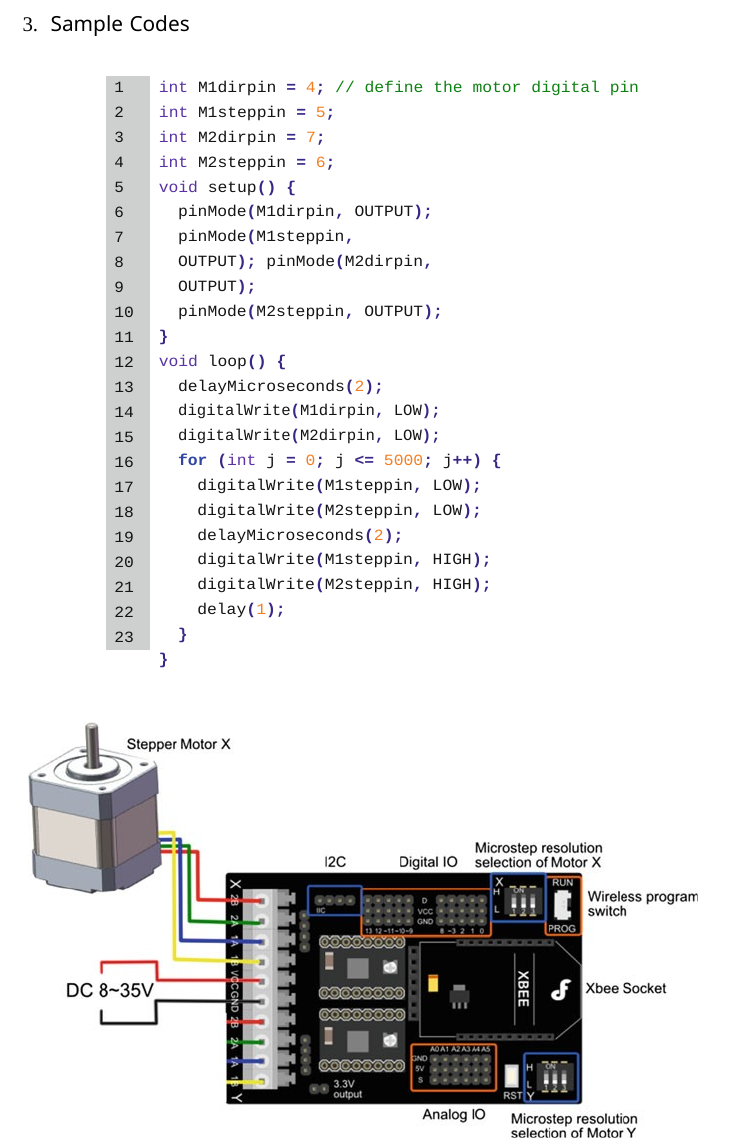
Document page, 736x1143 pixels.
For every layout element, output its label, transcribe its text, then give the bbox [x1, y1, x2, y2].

text int M1dirpin = 4; // define the motor digital pin int M1steppin = 5; [158, 80, 645, 122]
text delay(1); [197, 601, 735, 619]
text } [158, 328, 735, 346]
text pinMode(M1dirpin, OUTPUT); pinMode(M1steppin, OUTPUT); pinMode(M2dirpin, OUTPUT); [178, 204, 439, 296]
text int M2dirpin = 7; int M2steppin = 6; void setup() { [158, 129, 351, 197]
text void loop() { delayMicroseconds(2); digitalWrite(M1dirpin, LOW); digitalWrite(M2dirpin, LOW); [158, 353, 481, 445]
list Sample Codes [22, 9, 735, 38]
text for (int j = 0; j <= 5000; j++) { digitalWrite(M1steppin, LOW); digitalWrite(M2steppin, LOW); delayMicroseconds(2); digitalWrite(M1steppin, HIGH); digitalWrite(M2steppin, HIGH); [178, 452, 505, 594]
text } [158, 651, 735, 669]
text pinMode(M2steppin, OUTPUT); [178, 303, 735, 321]
picture [28, 722, 698, 1138]
text } [178, 626, 735, 644]
